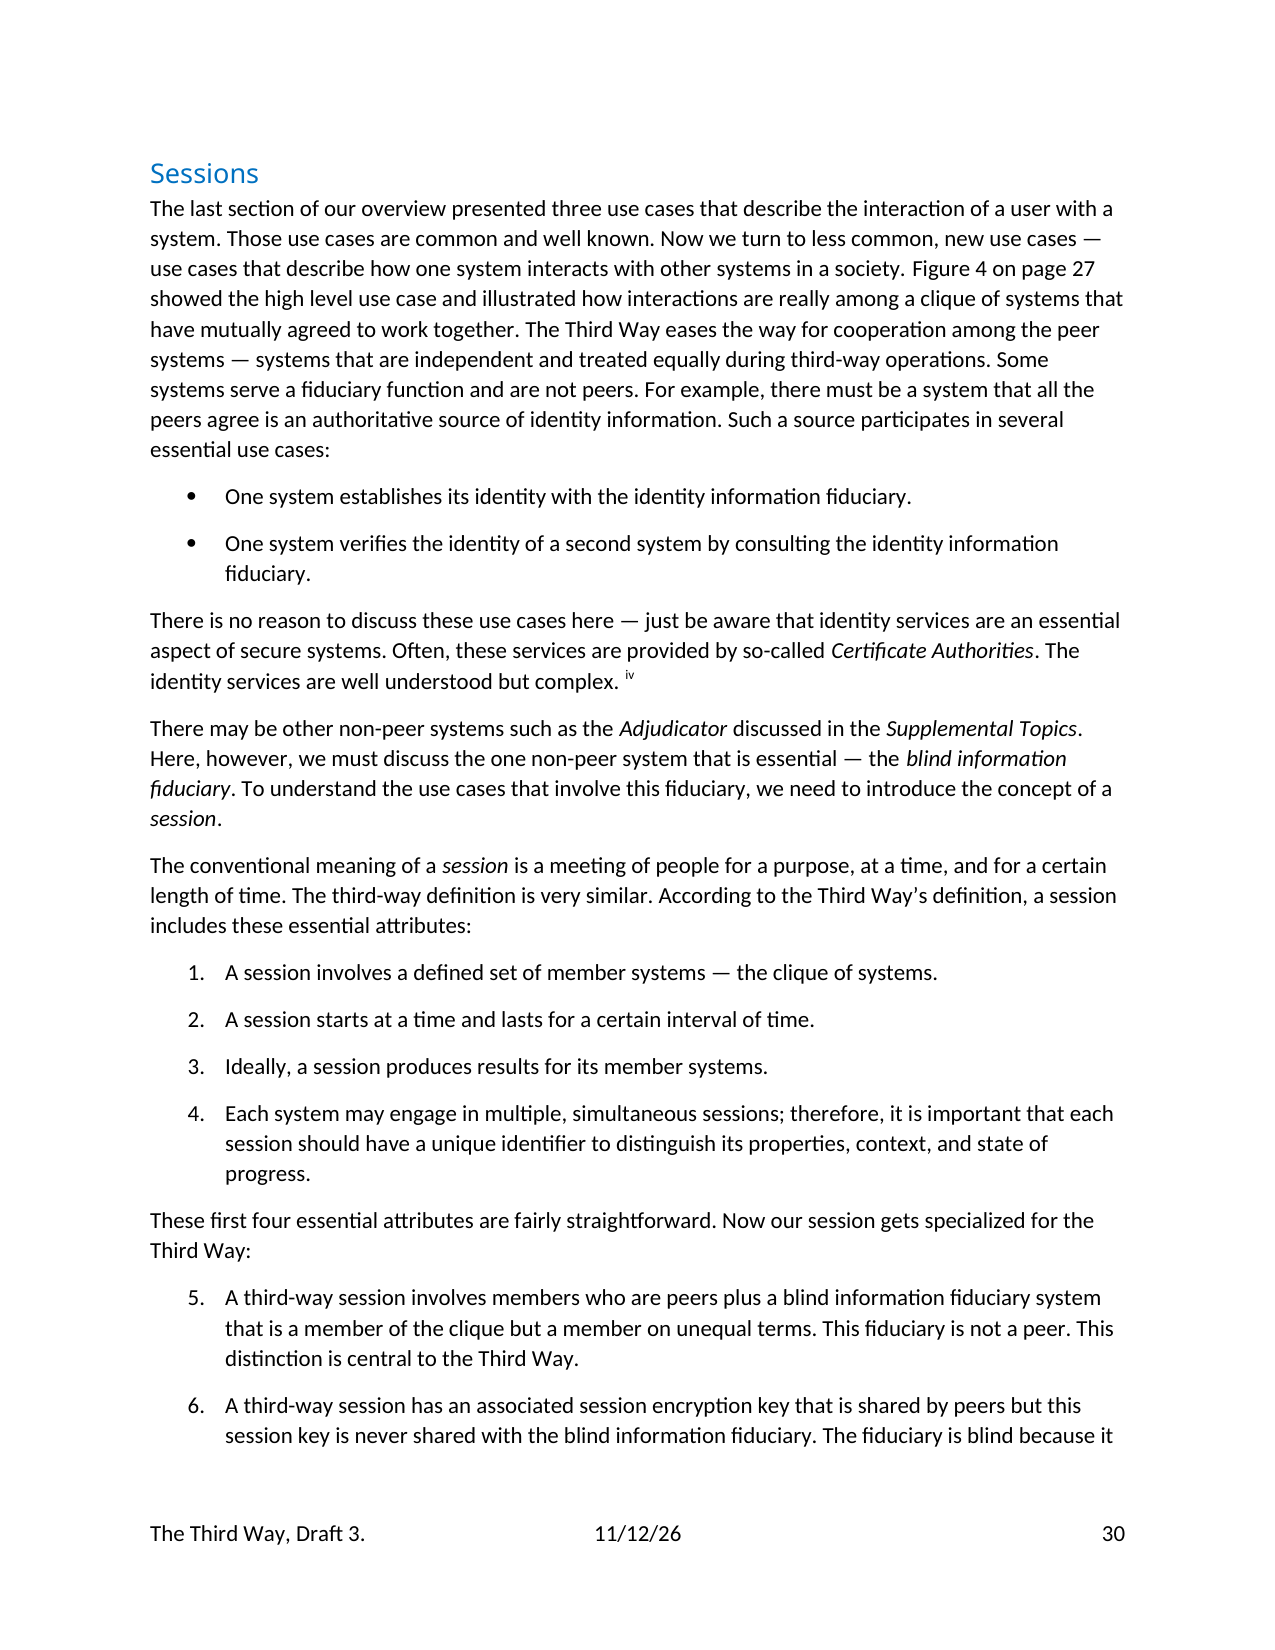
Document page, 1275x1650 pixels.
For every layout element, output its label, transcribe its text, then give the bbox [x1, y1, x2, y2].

subtitle Sessions [150, 154, 1125, 191]
list A session starts at a time and lasts for a certain interval of time. [187, 1005, 1125, 1033]
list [187, 1391, 1125, 1449]
text These first four essential attributes are fairly straightforward. Now our session gets specialized for the Third Way: [150, 1206, 1125, 1265]
list One system verifies the identity of a second system by consulting the identity information fiduciary. [187, 529, 1125, 588]
list A third-way session involves members who are peers plus a blind information fiduciary system that is a member of the clique but a member on unequal terms. This fiduciary is not a peer. This distinction is central to the Third Way. [187, 1283, 1125, 1372]
list A session involves a defined set of member systems — the clique of systems. [187, 958, 1125, 987]
text There may be other non-peer systems such as the Adjudicator discussed in the Supplemental Topics. Here, however, we must discuss the one non-peer system that is essential — the blind information fiduciary. To understand the use cases that involve this fiduciary, we need to introduce the concept of a session. [150, 714, 1125, 832]
text The last section of our overview presented three use cases that describe the interaction of a user with a system. Those use cases are common and well known. Now we turn to less common, new use cases — use cases that describe how one system interacts with other systems in a society. Figure 4 on page 27 showed the high level use case and illustrated how interactions are really among a clique of systems that have mutually agreed to work together. The Third Way eases the way for cooperation among the peer systems — systems that are independent and treated equally during third-way operations. Some systems serve a fiduciary function and are not peers. For example, there must be a system that all the peers agree is an authoritative source of identity information. Such a source participates in several essential use cases: [150, 194, 1125, 464]
list Ideally, a session produces results for its member systems. [187, 1052, 1125, 1080]
list Each system may engage in multiple, simultaneous sessions; therefore, it is important that each session should have a unique identifier to distinguish its properties, context, and state of progress. [187, 1099, 1125, 1188]
list One system establishes its identity with the identity information fiduciary. [187, 482, 1125, 511]
text There is no reason to discuss these use cases here — just be aware that identity services are an essential aspect of secure systems. Often, these services are provided by so-called Certificate Authorities. The identity services are well understood but complex. [150, 606, 1125, 695]
text The conventional meaning of a session is a meeting of people for a purpose, at a time, and for a certain length of time. The third-way definition is very similar. According to the Third Way’s definition, a session includes these essential attributes: [150, 851, 1125, 940]
